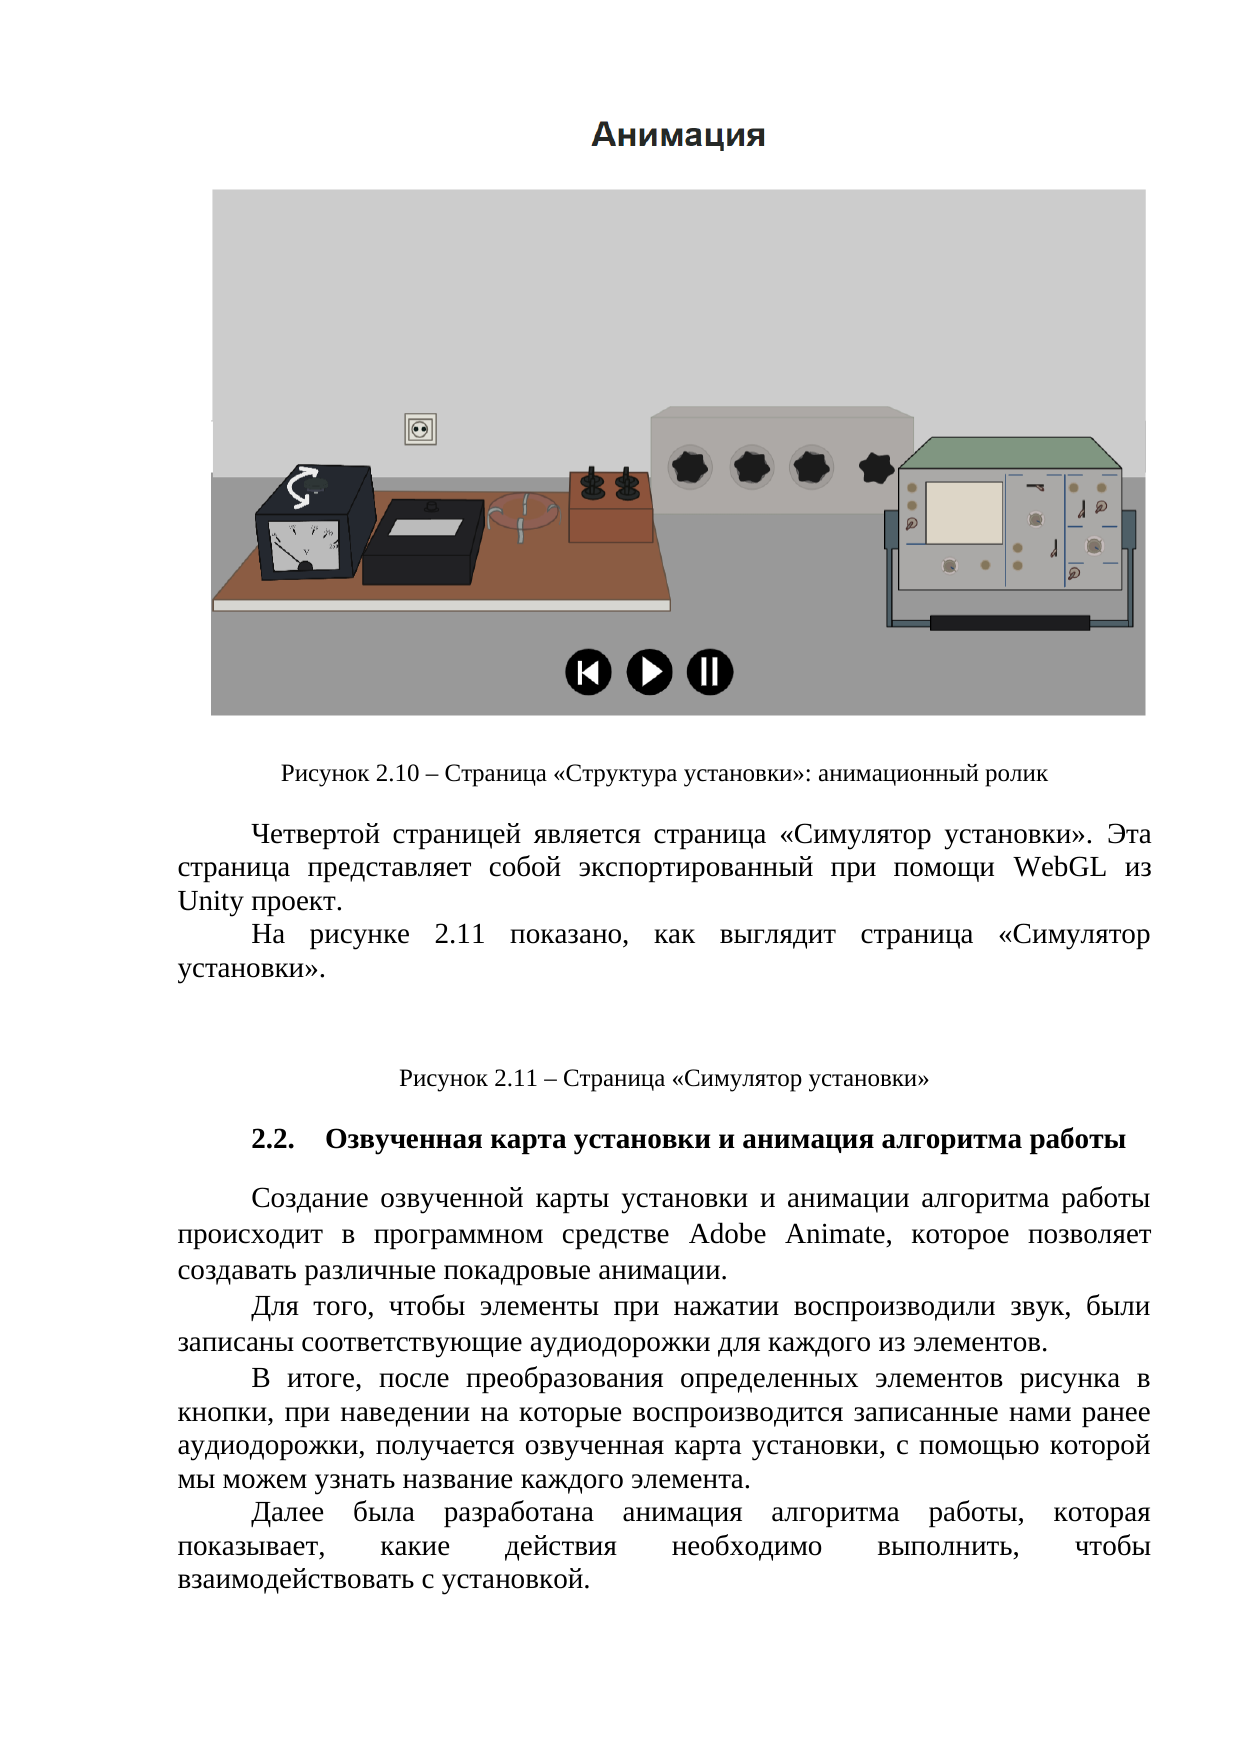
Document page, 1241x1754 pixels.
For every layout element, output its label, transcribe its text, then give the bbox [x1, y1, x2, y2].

text Для того, чтобы элементы при нажатии воспроизводили звук, были записаны соответствующие аудиодорожки для каждого из элементов. [177, 1288, 1152, 1358]
picture [177, 118, 1152, 729]
text Рисунок 2.10 – Страница «Структура установки»: анимационный ролик [177, 758, 1152, 787]
text Рисунок 2.11 – Страница «Симулятор установки» [177, 1063, 1152, 1092]
text Четвертой страницей является страница «Симулятор установки». Эта страница представляет собой экспортированный при помощи WebGL из Unity проект. [177, 816, 1152, 917]
text Далее была разработана анимация алгоритма работы, которая показывает, какие действия необходимо выполнить, чтобы взаимодействовать с установкой. [177, 1494, 1152, 1595]
text В итоге, после преобразования определенных элементов рисунка в кнопки, при наведении на которые воспроизводится записанные нами ранее аудиодорожки, получается озвученная карта установки, с помощью которой мы можем узнать название каждого элемента. [177, 1360, 1152, 1494]
subtitle Озвученная карта установки и анимация алгоритма работы [177, 1121, 1152, 1155]
text На рисунке 2.11 показано, как выглядит страница «Симулятор установки». [177, 917, 1152, 984]
text Создание озвученной карты установки и анимации алгоритма работы происходит в программном средстве Adobe Animate, которое позволяет создавать различные покадровые анимации. [177, 1180, 1152, 1286]
